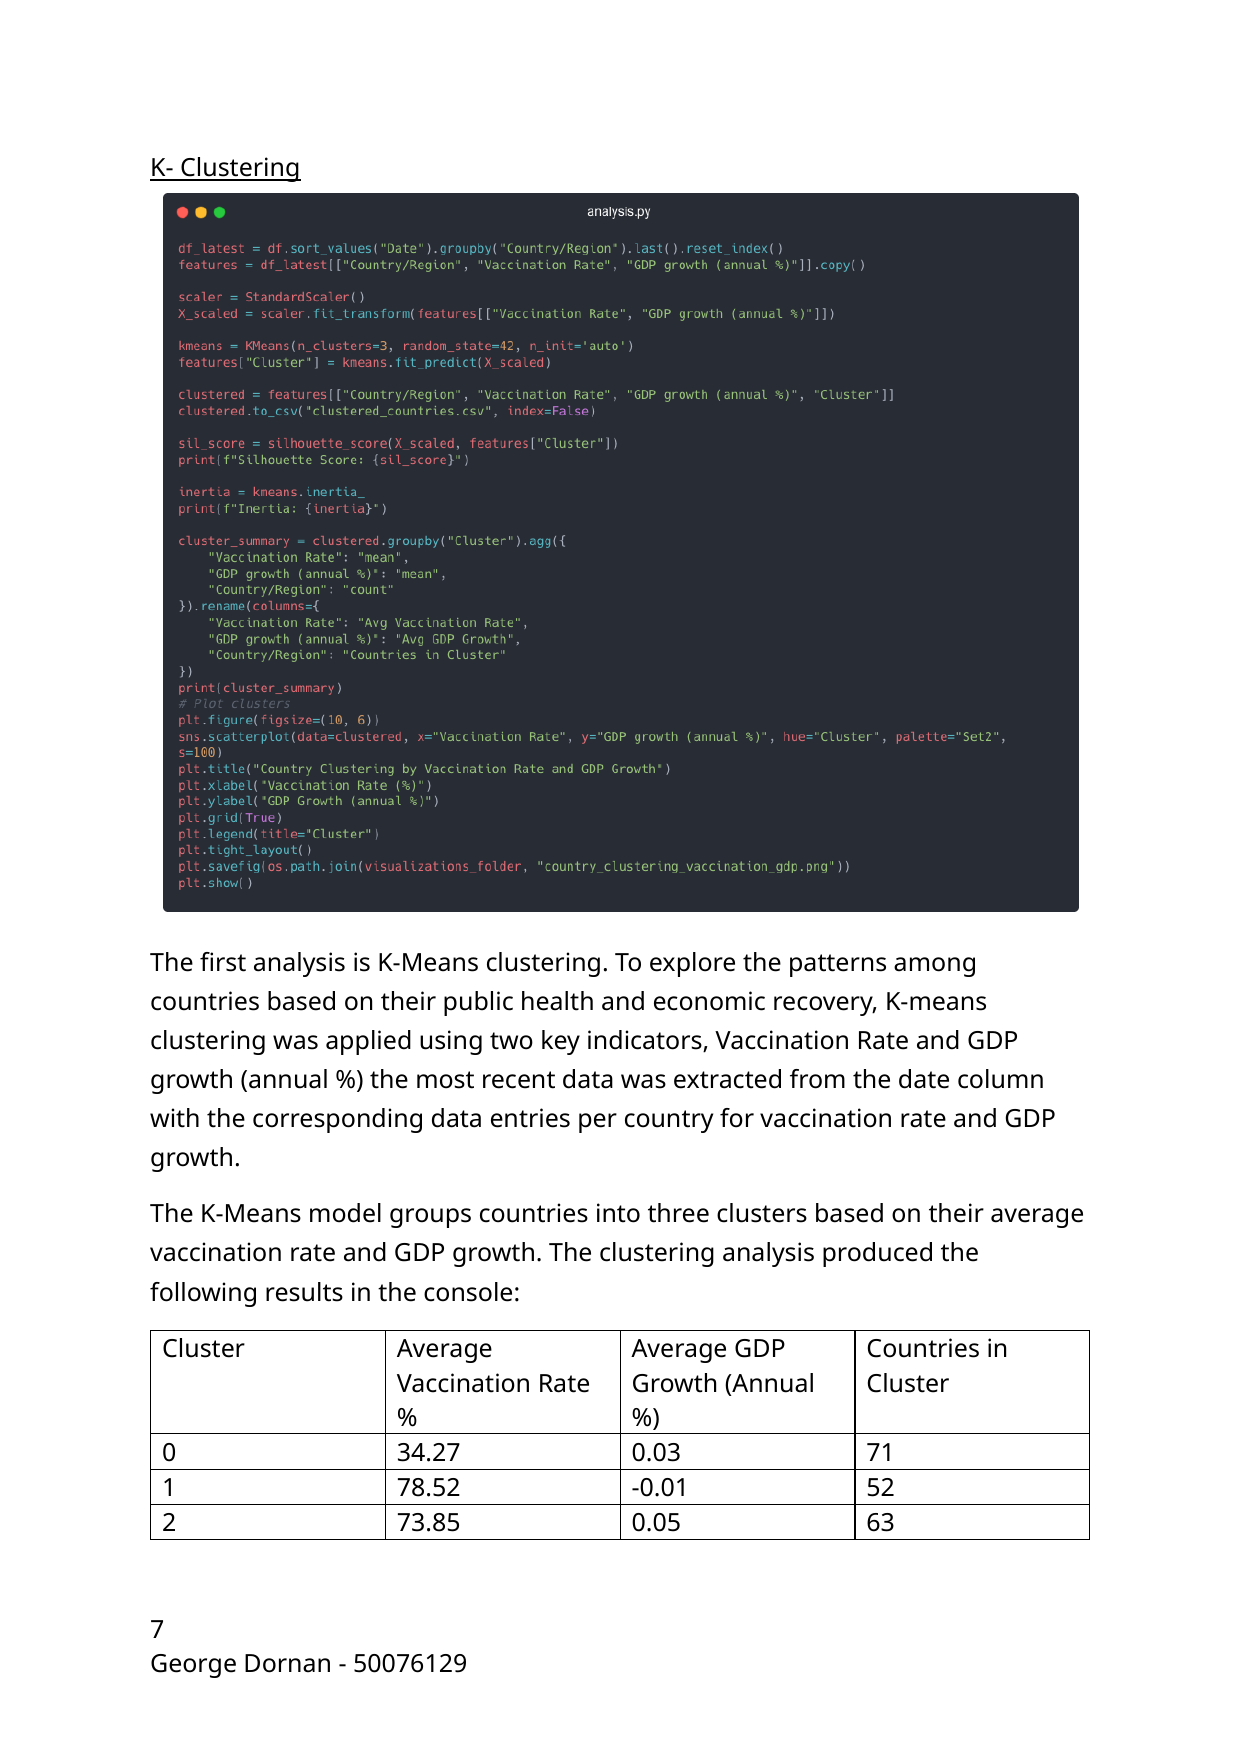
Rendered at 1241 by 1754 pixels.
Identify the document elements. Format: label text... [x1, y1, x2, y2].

table_cell 63 [856, 1505, 1089, 1539]
table_cell 0.03 [621, 1434, 854, 1468]
table_cell 2 [151, 1505, 385, 1539]
table_cell 0.05 [621, 1505, 854, 1539]
text The first analysis is K-Means clustering. To explore the patterns among countries based on their public health and economic recovery, K-means clustering was applied using two key indicators, Vaccination Rate and GDP growth (annual %) the most recent data was extracted from the date column with the corresponding data entries per country for vaccination rate and GDP growth. [150, 918, 1090, 1174]
table_cell 34.27 [386, 1434, 620, 1468]
table_header Countries in Cluster [856, 1331, 1089, 1433]
table_cell 78.52 [386, 1470, 620, 1503]
table_header Average Vaccination Rate % [386, 1331, 620, 1433]
table_header Cluster [151, 1331, 385, 1433]
table_cell 0 [151, 1434, 385, 1468]
table_header Average GDP Growth (Annual %) [621, 1331, 854, 1433]
text K- Clustering [150, 150, 1090, 184]
table_cell 1 [151, 1470, 385, 1503]
table_cell 71 [856, 1434, 1089, 1468]
picture [150, 186, 1091, 918]
table_cell 52 [856, 1470, 1089, 1503]
text The K-Means model groups countries into three clusters based on their average vaccination rate and GDP growth. The clustering analysis produced the following results in the console: [150, 1196, 1090, 1308]
table_cell -0.01 [621, 1470, 854, 1503]
table_cell 73.85 [386, 1505, 620, 1539]
